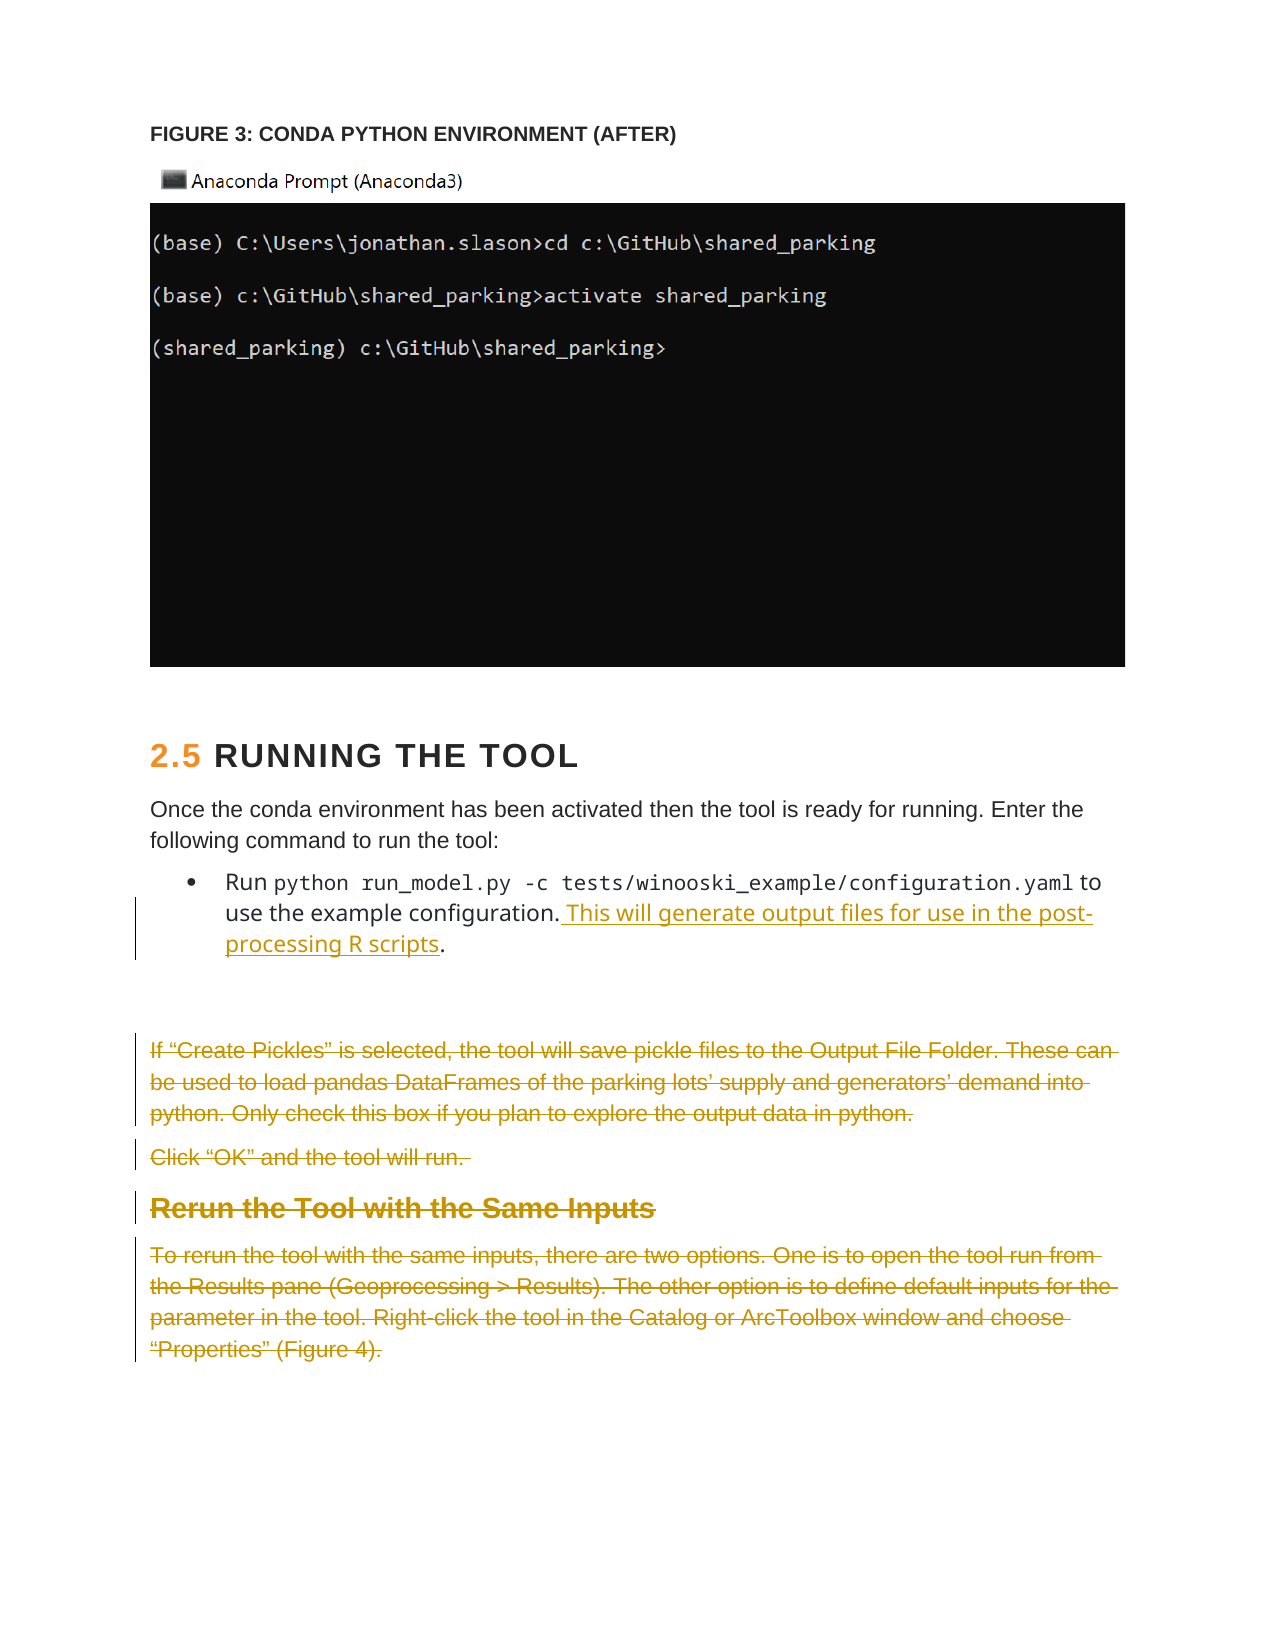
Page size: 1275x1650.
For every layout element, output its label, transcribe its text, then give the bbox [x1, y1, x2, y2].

subtitle Running the Tool [150, 736, 1125, 774]
picture [150, 157, 1125, 667]
list Run python run_model.py -c tests/winooski_example/configuration.yaml to use the example configuration.. [187, 866, 1125, 960]
text Once the conda environment has been activated then the tool is ready for running. Enter the following command to run the tool: [150, 791, 1125, 853]
